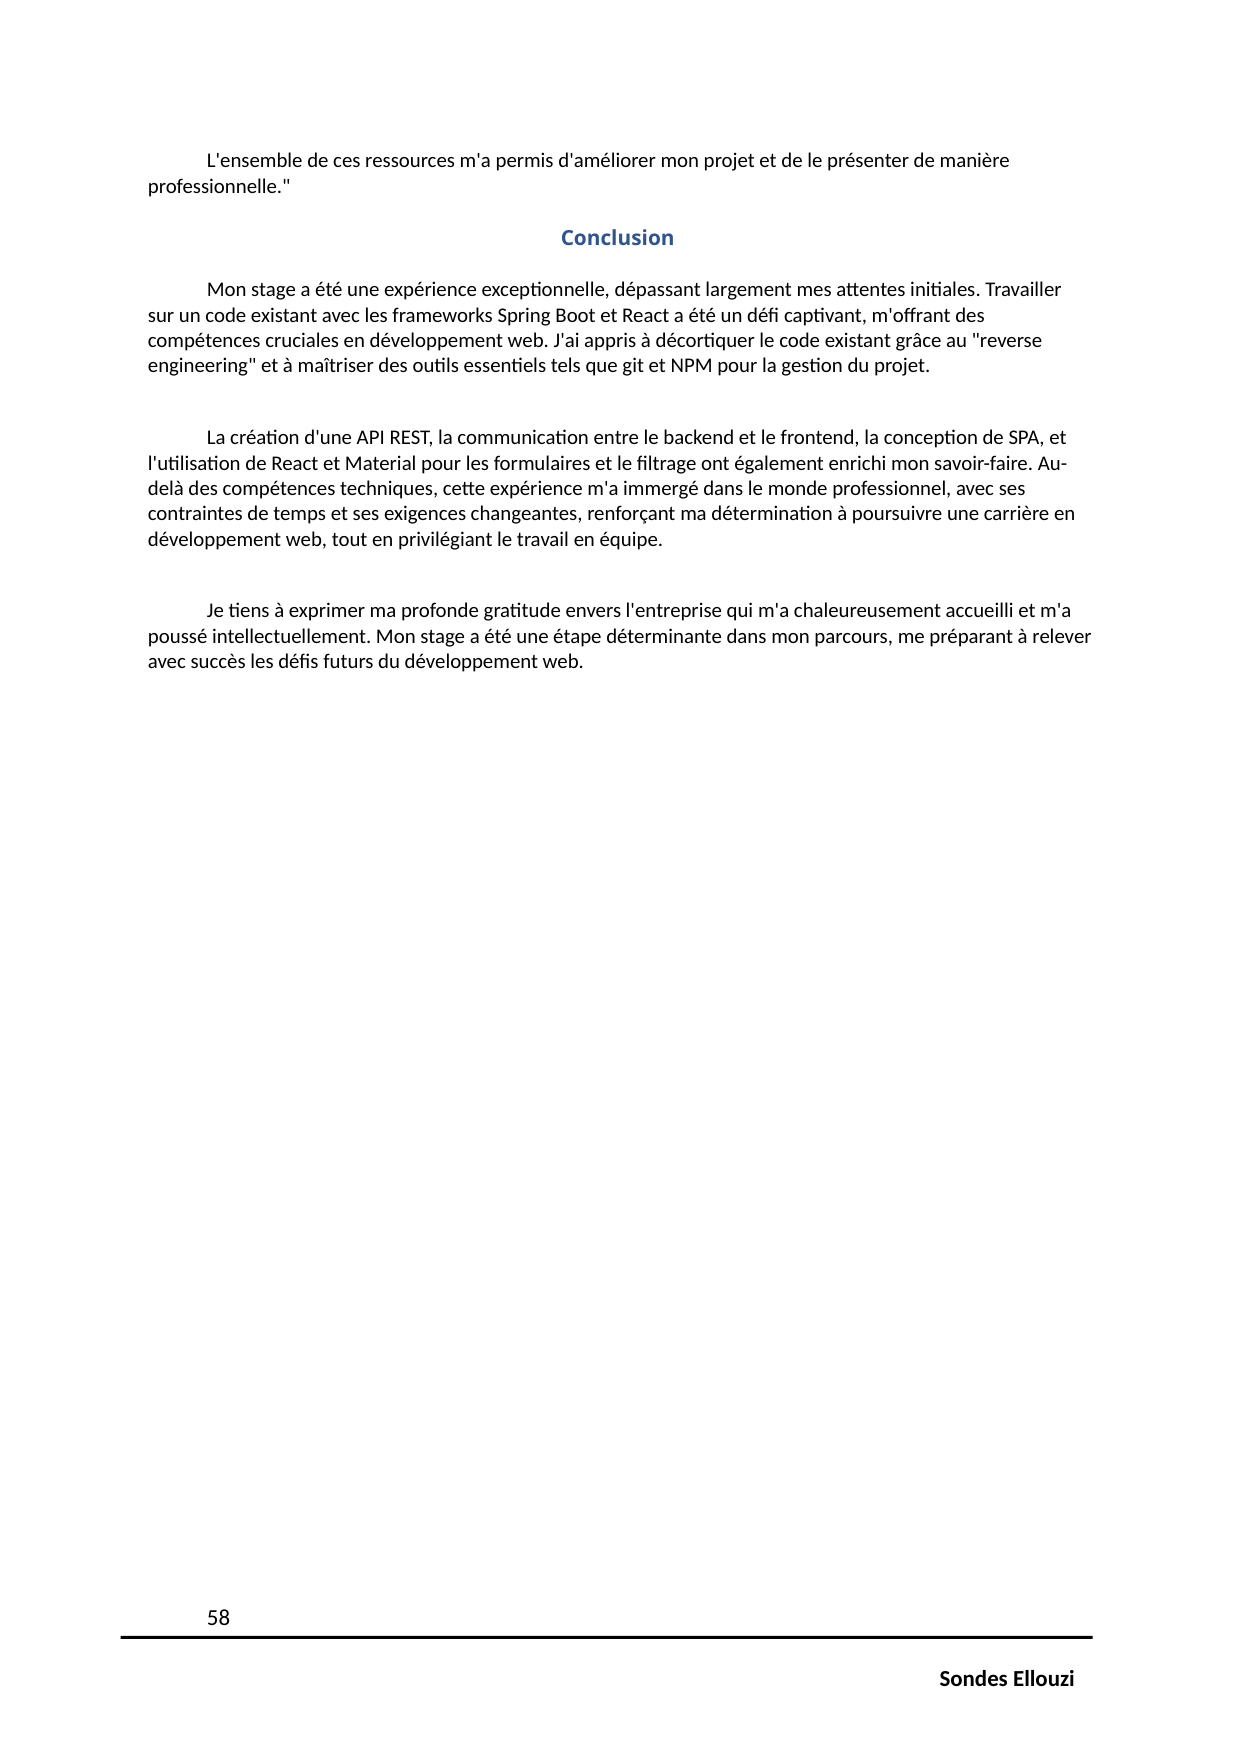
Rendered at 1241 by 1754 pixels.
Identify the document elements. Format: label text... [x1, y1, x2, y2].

text Je tiens à exprimer ma profonde gratitude envers l'entreprise qui m'a chaleureusement accueilli et m'a poussé intellectuellement. Mon stage a été une étape déterminante dans mon parcours, me préparant à relever avec succès les défis futurs du développement web. [148, 598, 1093, 674]
text Mon stage a été une expérience exceptionnelle, dépassant largement mes attentes initiales. Travailler sur un code existant avec les frameworks Spring Boot et React a été un défi captivant, m'offrant des compétences cruciales en développement web. J'ai appris à décortiquer le code existant grâce au "reverse engineering" et à maîtriser des outils essentiels tels que git et NPM pour la gestion du projet. [148, 276, 1093, 378]
subtitle Conclusion [148, 223, 1093, 252]
text La création d'une API REST, la communication entre le backend et le frontend, la conception de SPA, et l'utilisation de React et Material pour les formulaires et le filtrage ont également enrichi mon savoir-faire. Au-delà des compétences techniques, cette expérience m'a immergé dans le monde professionnel, avec ses contraintes de temps et ses exigences changeantes, renforçant ma détermination à poursuivre une carrière en développement web, tout en privilégiant le travail en équipe. [148, 424, 1093, 551]
